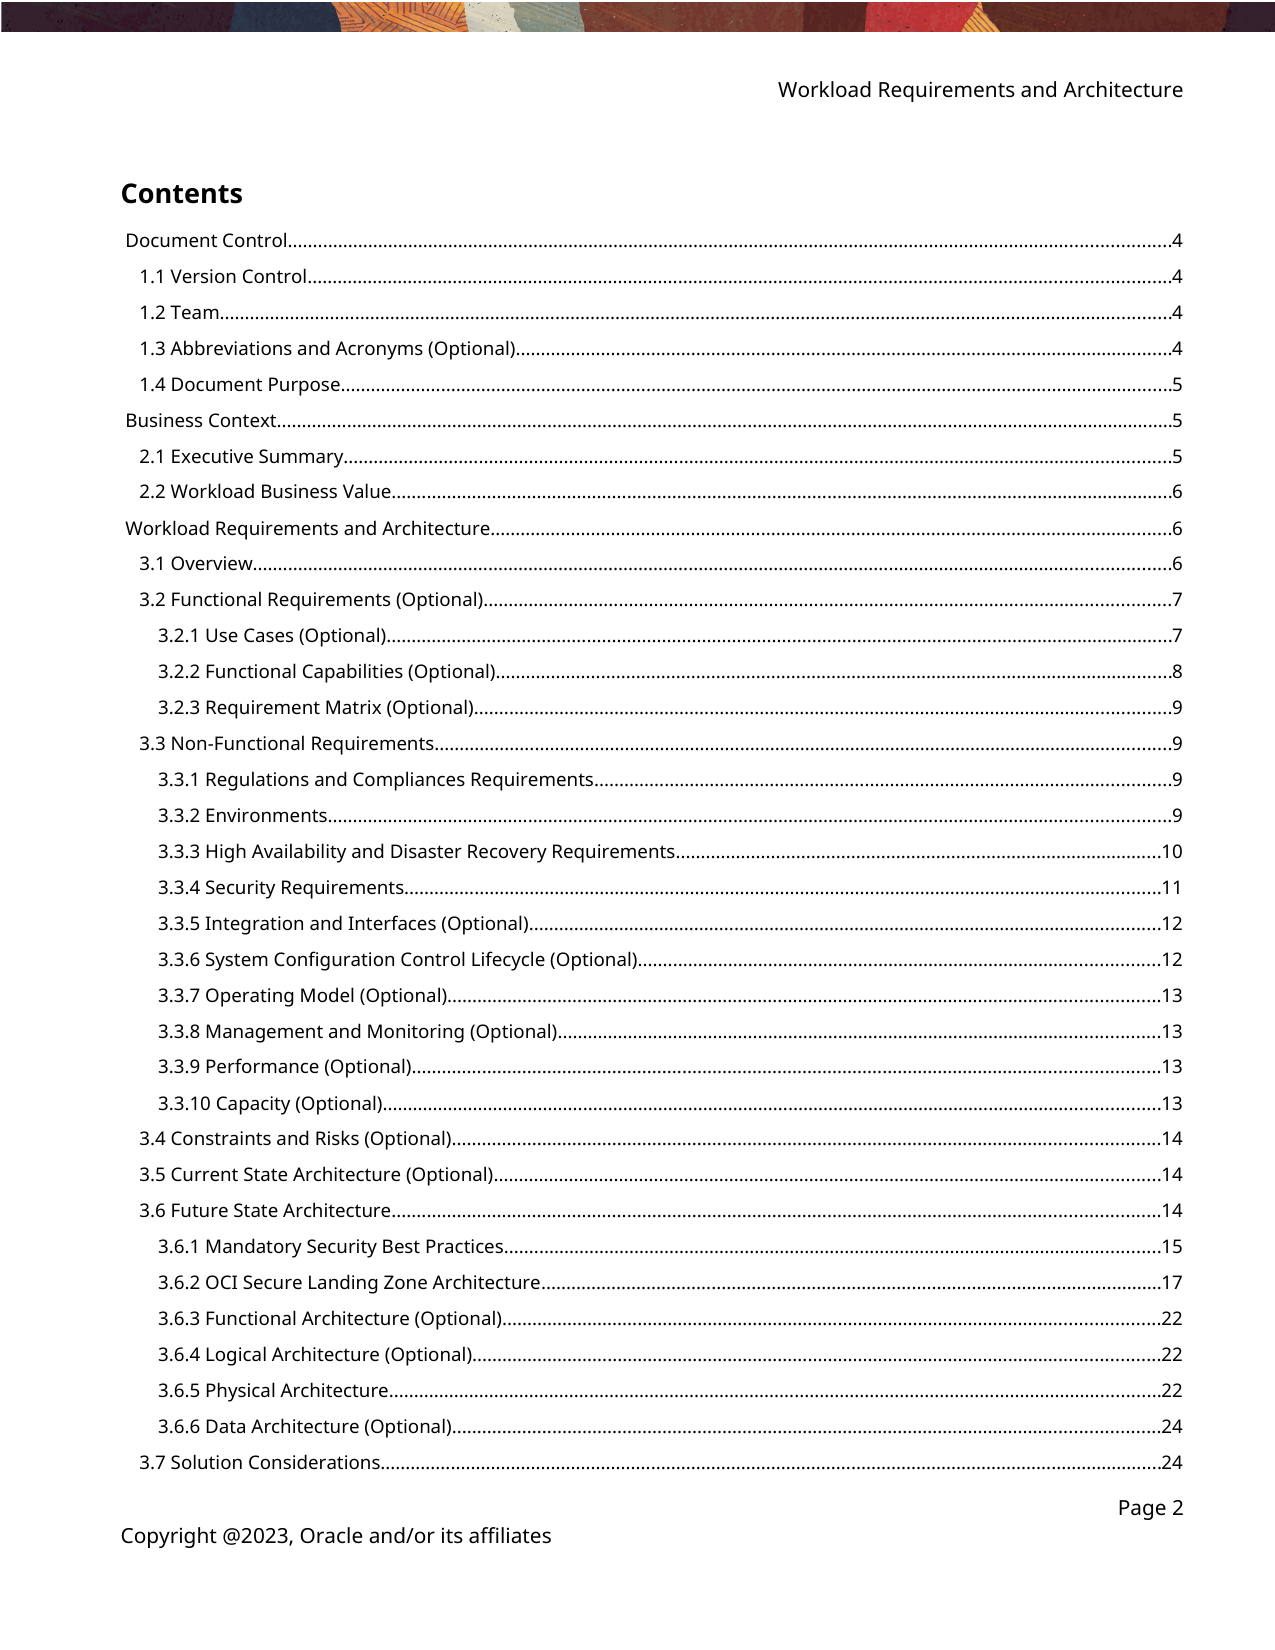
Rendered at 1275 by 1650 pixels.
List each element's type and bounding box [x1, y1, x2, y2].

picture [1, 2, 1275, 32]
